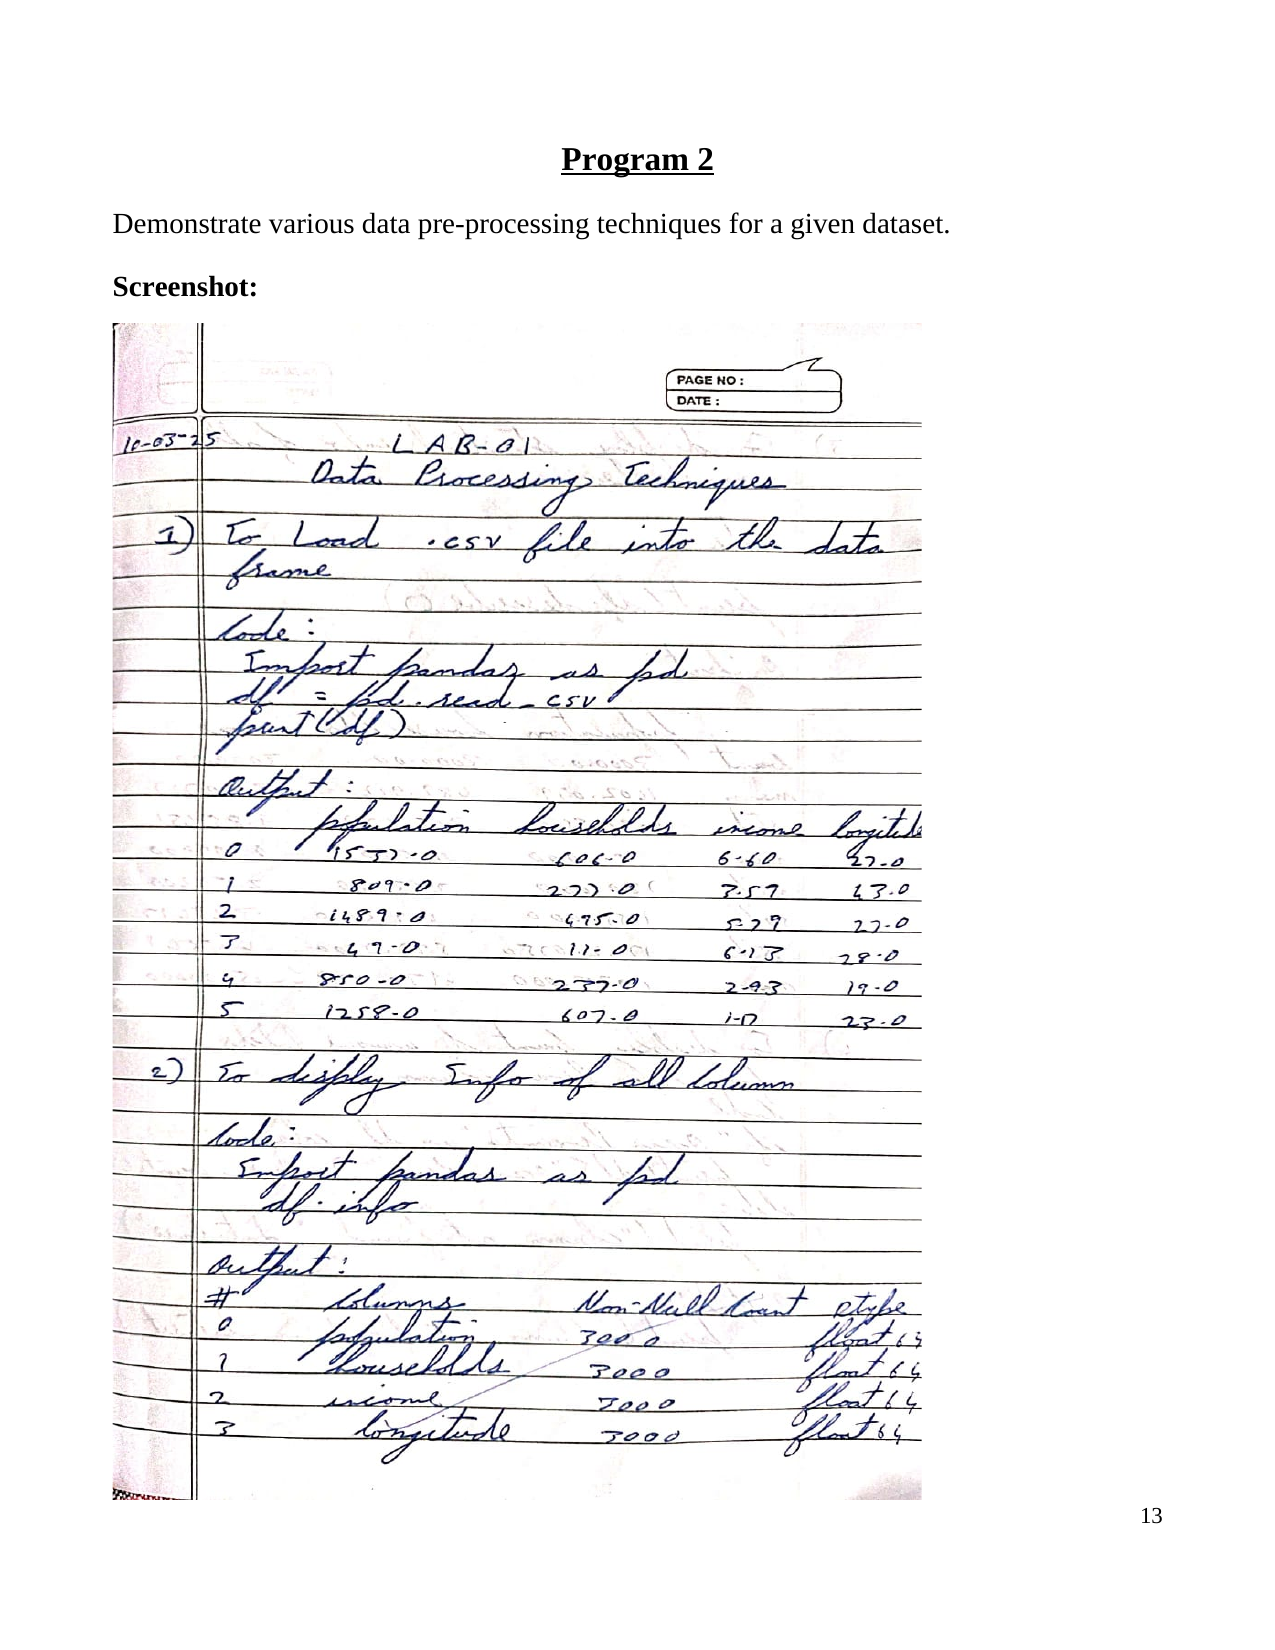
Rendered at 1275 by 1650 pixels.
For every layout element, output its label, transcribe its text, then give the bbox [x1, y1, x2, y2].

picture [112, 323, 922, 1500]
text Screenshot: [112, 269, 1162, 302]
text Program 2 [112, 139, 1162, 178]
text Demonstrate various data pre-processing techniques for a given dataset. [112, 207, 1162, 240]
